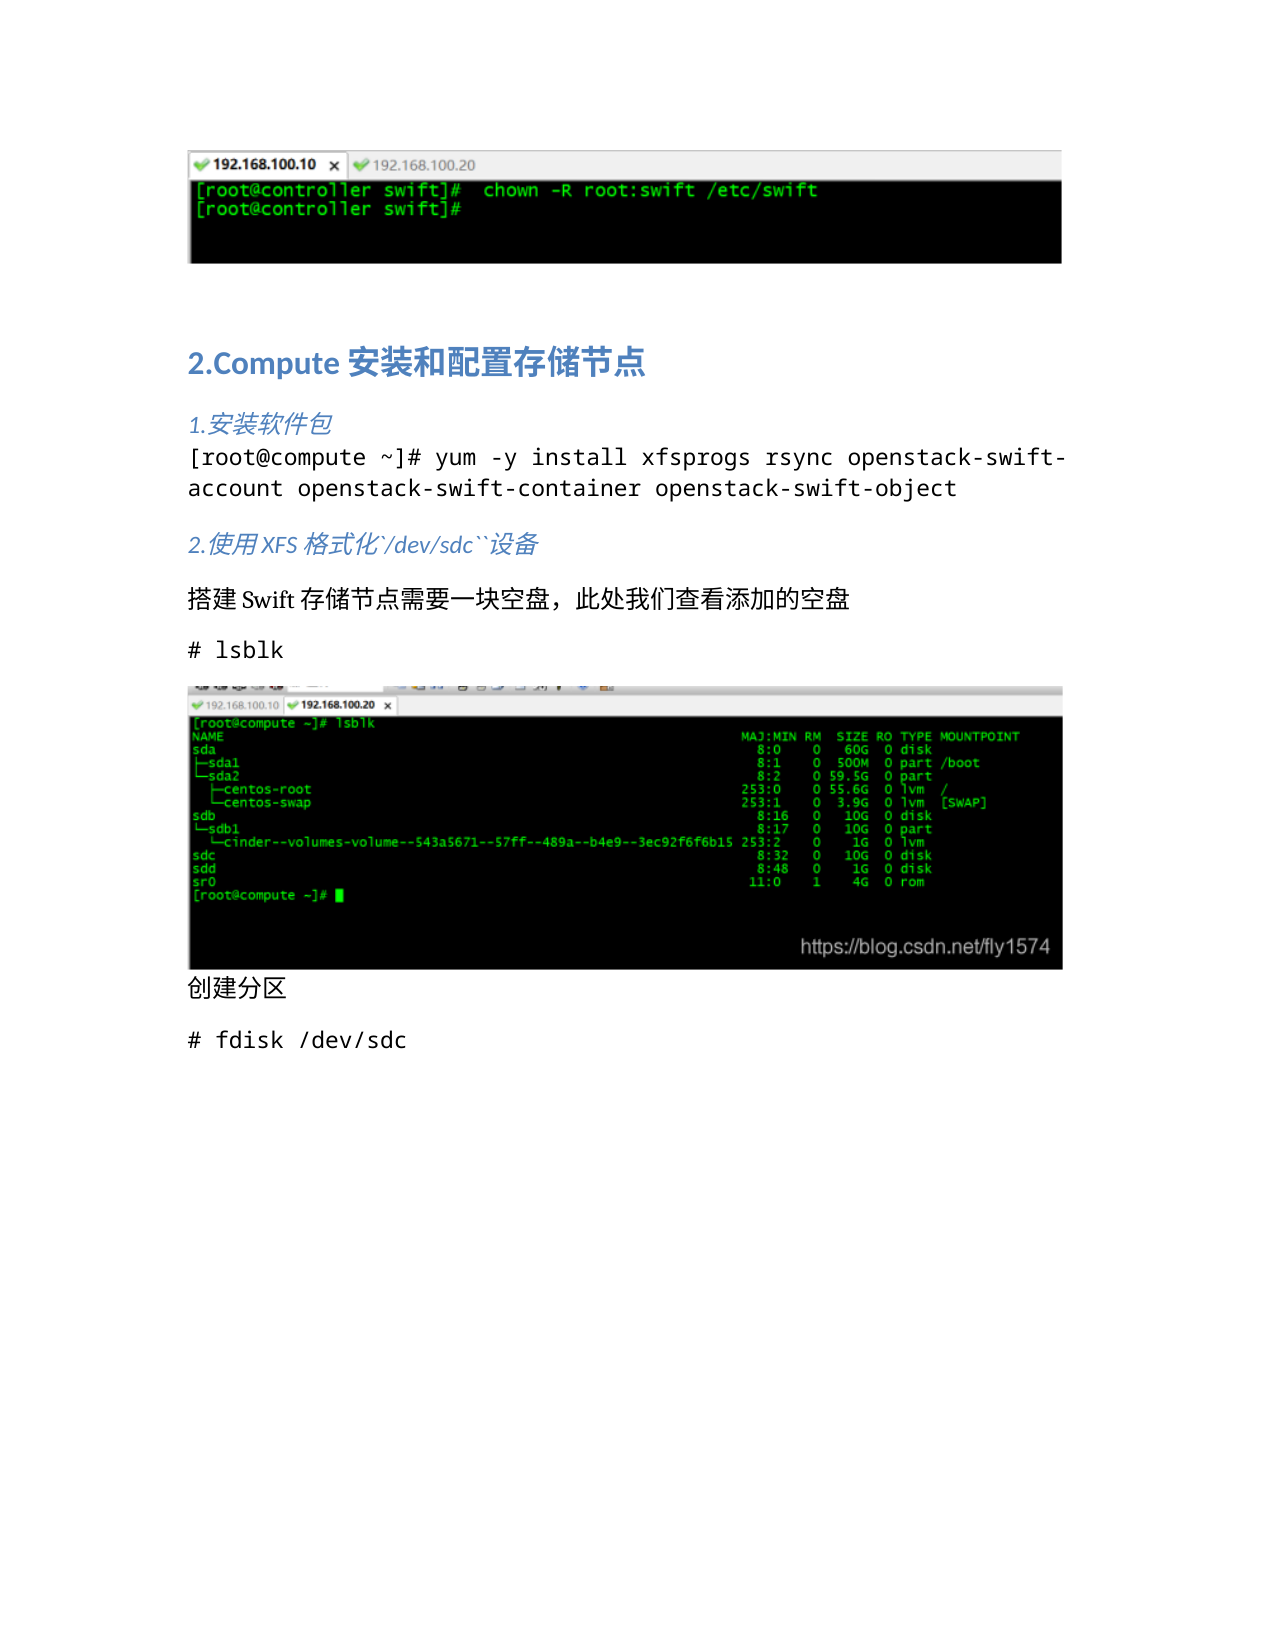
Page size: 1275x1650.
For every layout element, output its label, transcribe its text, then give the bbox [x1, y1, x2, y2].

text 2.Compute安装和配置存储节点 [187, 335, 1087, 384]
text [root@compute ~]# yum -y install xfsprogs rsync openstack-swift-account openstack-swift-container openstack-swift-object [187, 441, 1087, 503]
text # fdisk /dev/sdc [187, 1024, 1087, 1055]
text 搭建Swift存储节点需要一块空盘，此处我们查看添加的空盘 [187, 579, 1087, 615]
text # lsblk [187, 634, 1087, 665]
picture [187, 686, 1063, 971]
picture [187, 150, 1063, 265]
text 2.使用XFS格式化`/dev/sdc``设备 [187, 524, 1087, 560]
text 1.安装软件包 [187, 404, 1087, 441]
